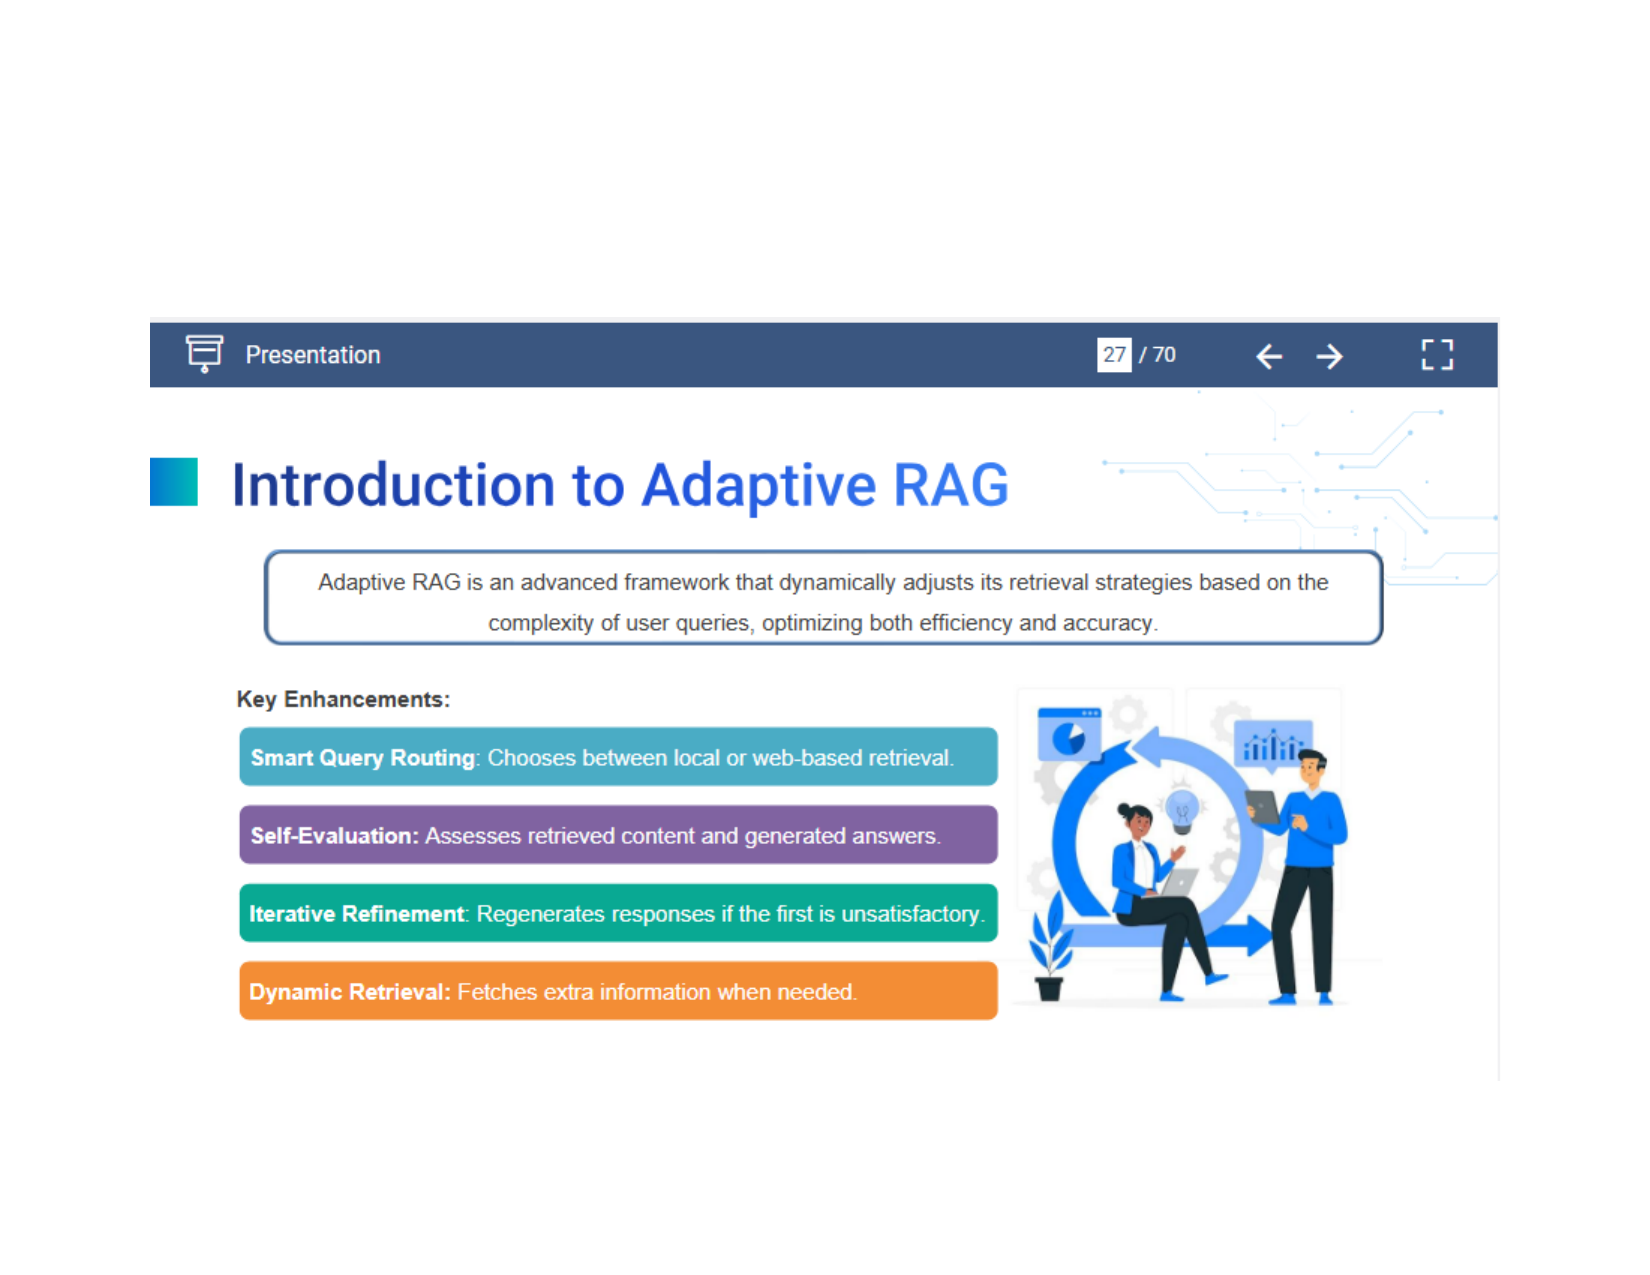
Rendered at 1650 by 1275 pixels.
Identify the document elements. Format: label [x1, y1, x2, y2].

picture [150, 317, 1500, 1081]
